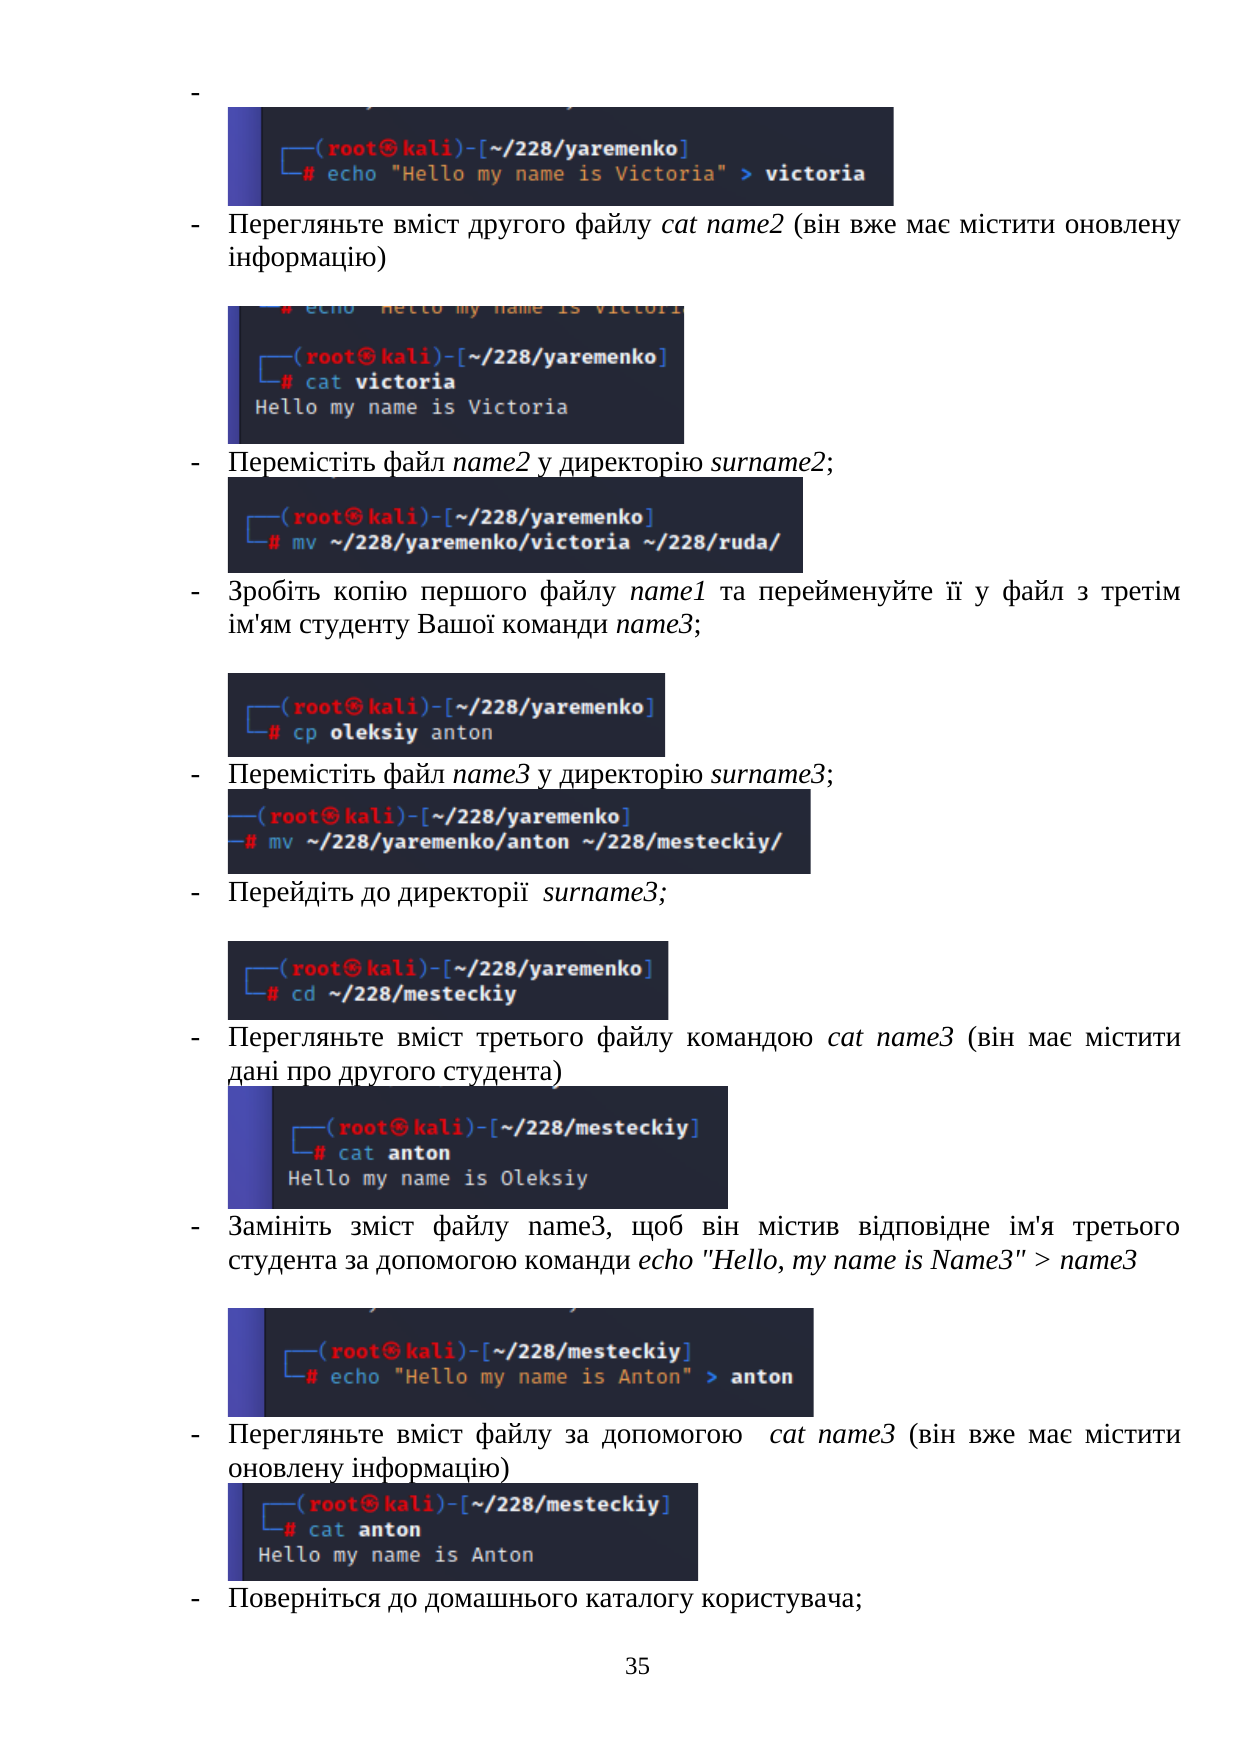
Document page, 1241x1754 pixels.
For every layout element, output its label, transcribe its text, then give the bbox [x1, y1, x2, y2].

picture [227, 477, 803, 573]
list Перейдіть до директорії surname3; [190, 874, 1181, 908]
list Замініть зміст файлу name3, щоб він містив відповідне ім'я третього студента за допомогою команди echo "Hello, my name is Name3" > name3 [190, 1208, 1181, 1275]
list Перемістіть файл name2 у директорію surname2; [190, 444, 1181, 477]
list Перегляньте вміст файлу за допомогою cat name3 (він вже має містити оновлену інформацію) [190, 1417, 1181, 1484]
picture [227, 306, 685, 444]
picture [227, 1483, 699, 1581]
list Поверніться до домашнього каталогу користувача; [190, 1581, 1181, 1614]
list Перемістіть файл name3 у директорію surname3; [190, 756, 1181, 790]
picture [227, 941, 669, 1020]
list Перегляньте вміст другого файлу cat name2 (він вже має містити оновлену інформацію) [190, 206, 1181, 273]
picture [227, 789, 811, 874]
picture [227, 1308, 814, 1417]
picture [227, 1086, 728, 1209]
picture [227, 673, 666, 757]
list Зробіть копію першого файлу name1 та перейменуйте її у файл з третім ім'ям студенту Вашої команди name3; [190, 573, 1181, 640]
list Перегляньте вміст третього файлу командою cat name3 (він має містити дані про другого студента) [190, 1019, 1181, 1086]
picture [227, 107, 894, 206]
